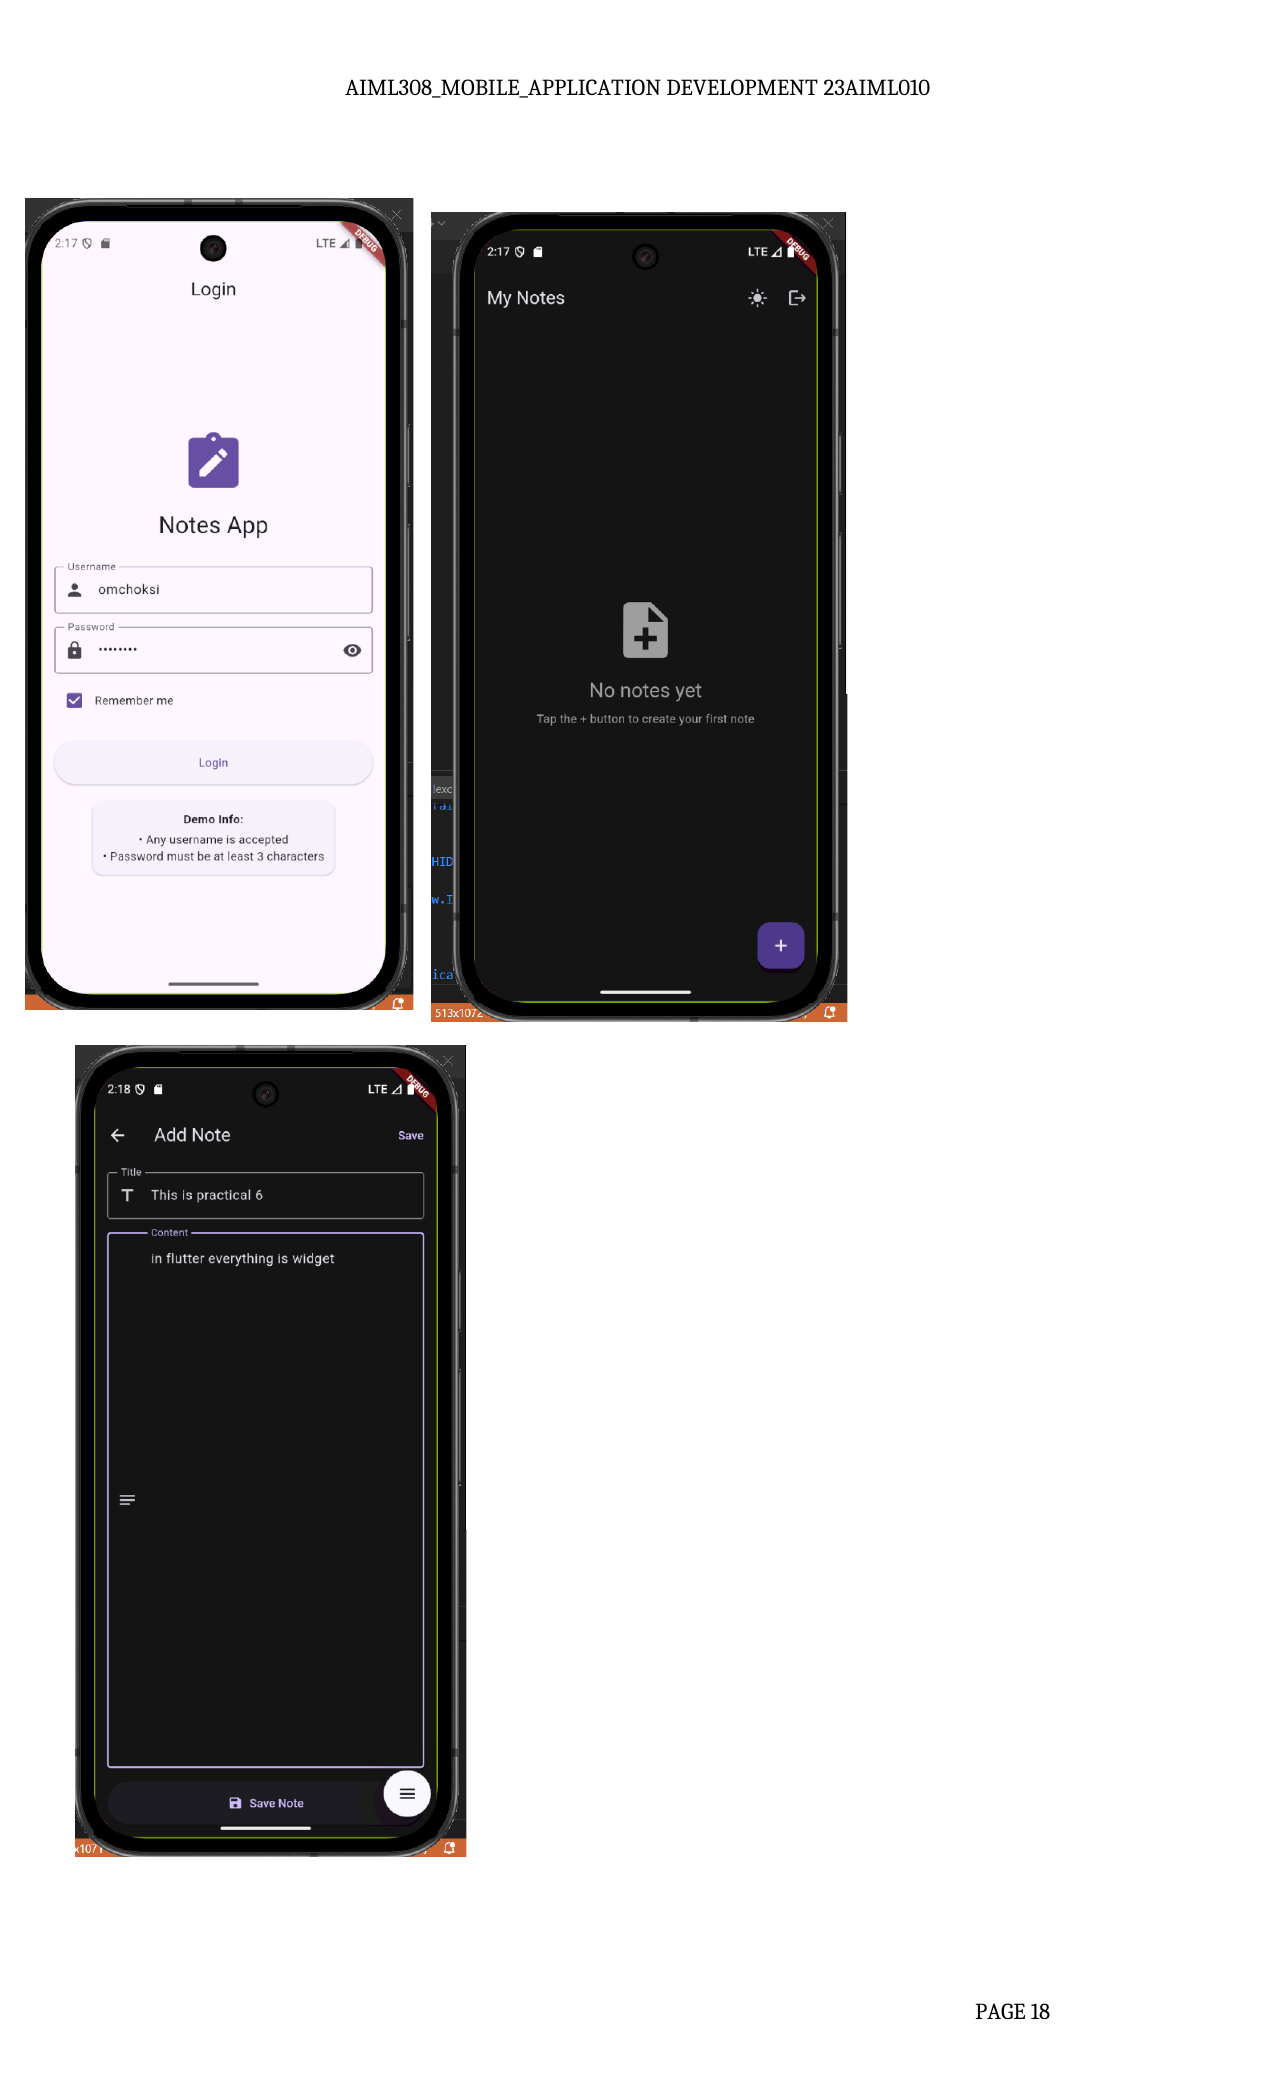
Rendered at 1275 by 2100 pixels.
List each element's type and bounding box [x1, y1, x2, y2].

picture [431, 212, 848, 1022]
picture [75, 1045, 467, 1857]
picture [25, 198, 414, 1010]
